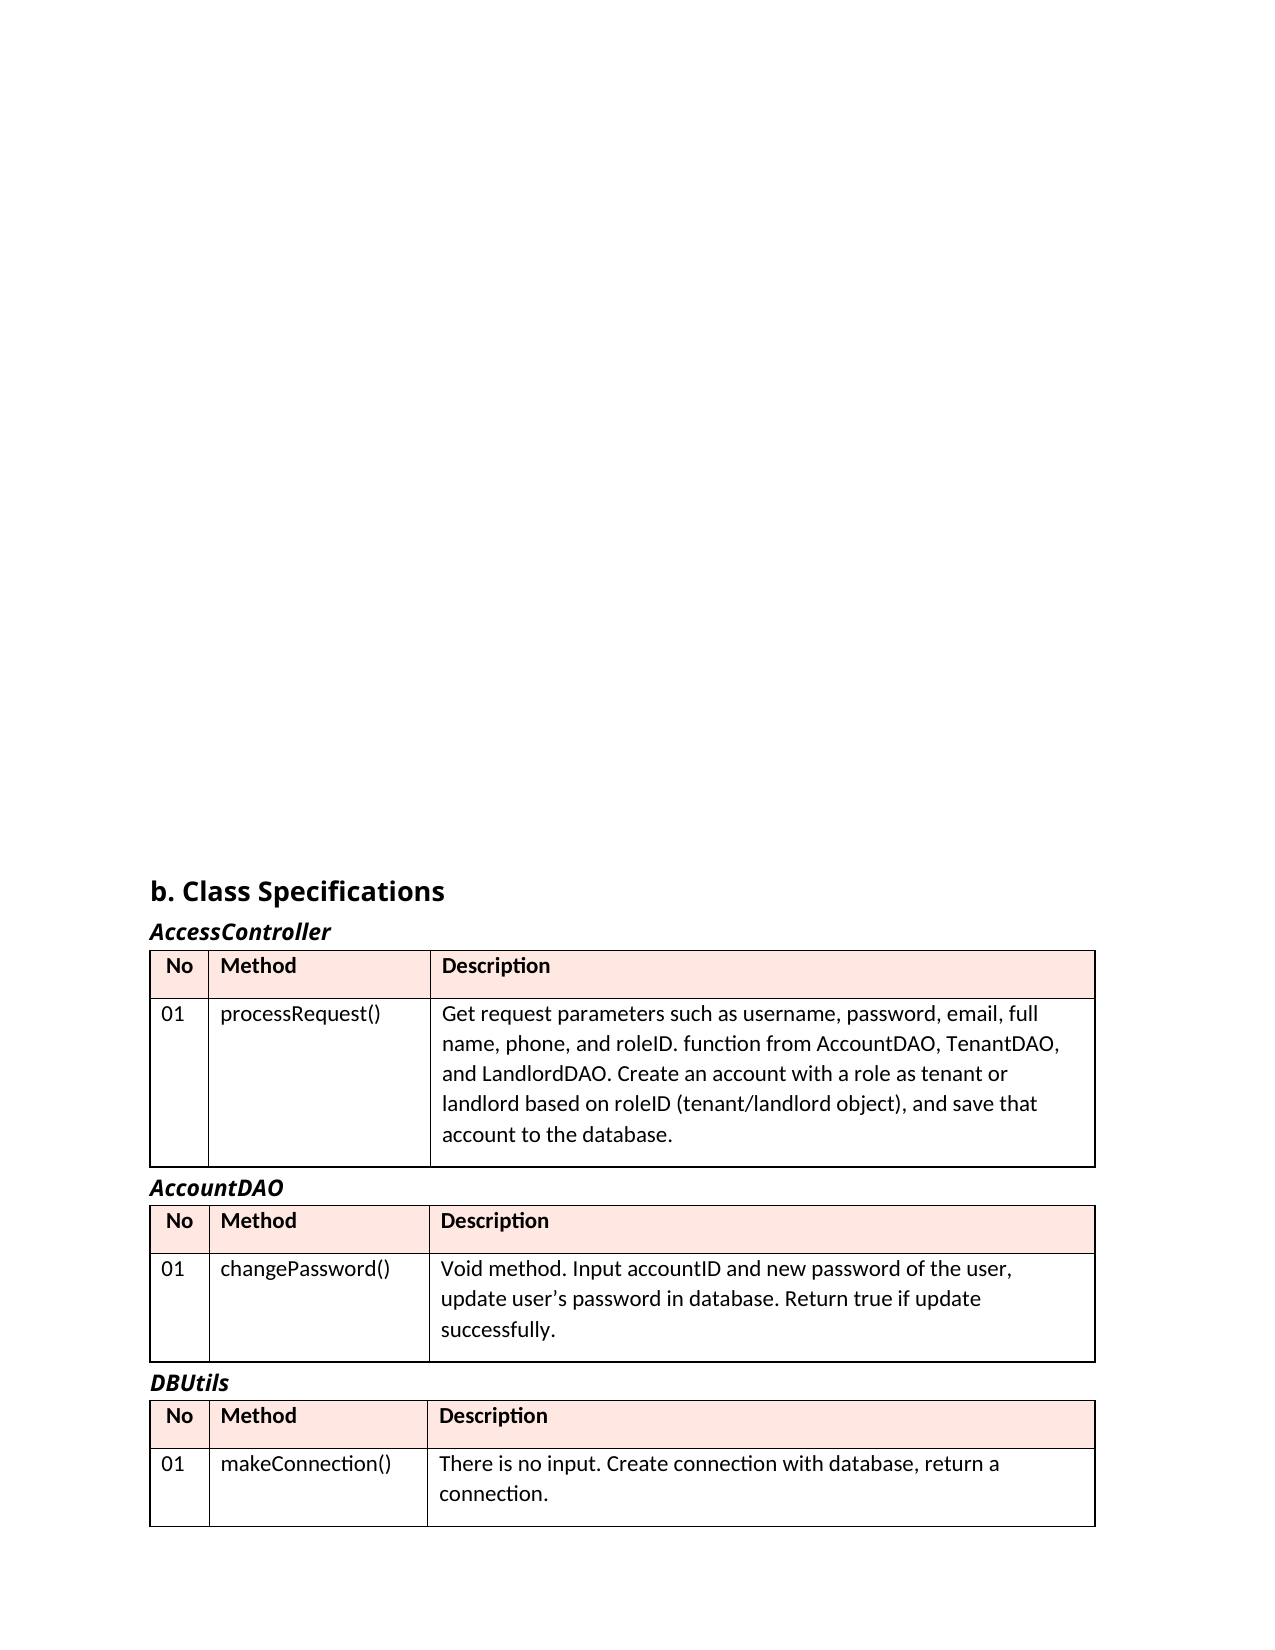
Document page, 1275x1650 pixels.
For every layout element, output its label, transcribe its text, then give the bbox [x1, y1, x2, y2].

table_cell 01 [151, 1254, 209, 1361]
table_header No [151, 951, 208, 998]
table_header Description [430, 1206, 1094, 1253]
table_header Description [431, 951, 1094, 998]
table_cell Void method. Input accountID and new password of the user, update user’s password in database. Return true if update successfully. [430, 1254, 1094, 1361]
table_header No [151, 1401, 209, 1448]
table_cell processRequest() [209, 999, 430, 1166]
table_cell There is no input. Create connection with database, return a connection. [428, 1449, 1094, 1526]
table_header No [151, 1206, 209, 1253]
table_cell makeConnection() [210, 1449, 427, 1526]
table_cell Get request parameters such as username, password, email, full name, phone, and roleID. function from AccountDAO, TenantDAO, and LandlordDAO. Create an account with a role as tenant or landlord based on roleID (tenant/landlord object), and save that account to the database. [431, 999, 1094, 1166]
table_cell 01 [151, 999, 208, 1166]
table_header Description [428, 1401, 1094, 1448]
subtitle b. Class Specifications [150, 872, 1125, 909]
table_header Method [210, 1206, 429, 1253]
table_cell 01 [151, 1449, 209, 1526]
table_header Method [210, 1401, 427, 1448]
table_header Method [209, 951, 430, 998]
table_cell changePassword() [210, 1254, 429, 1361]
